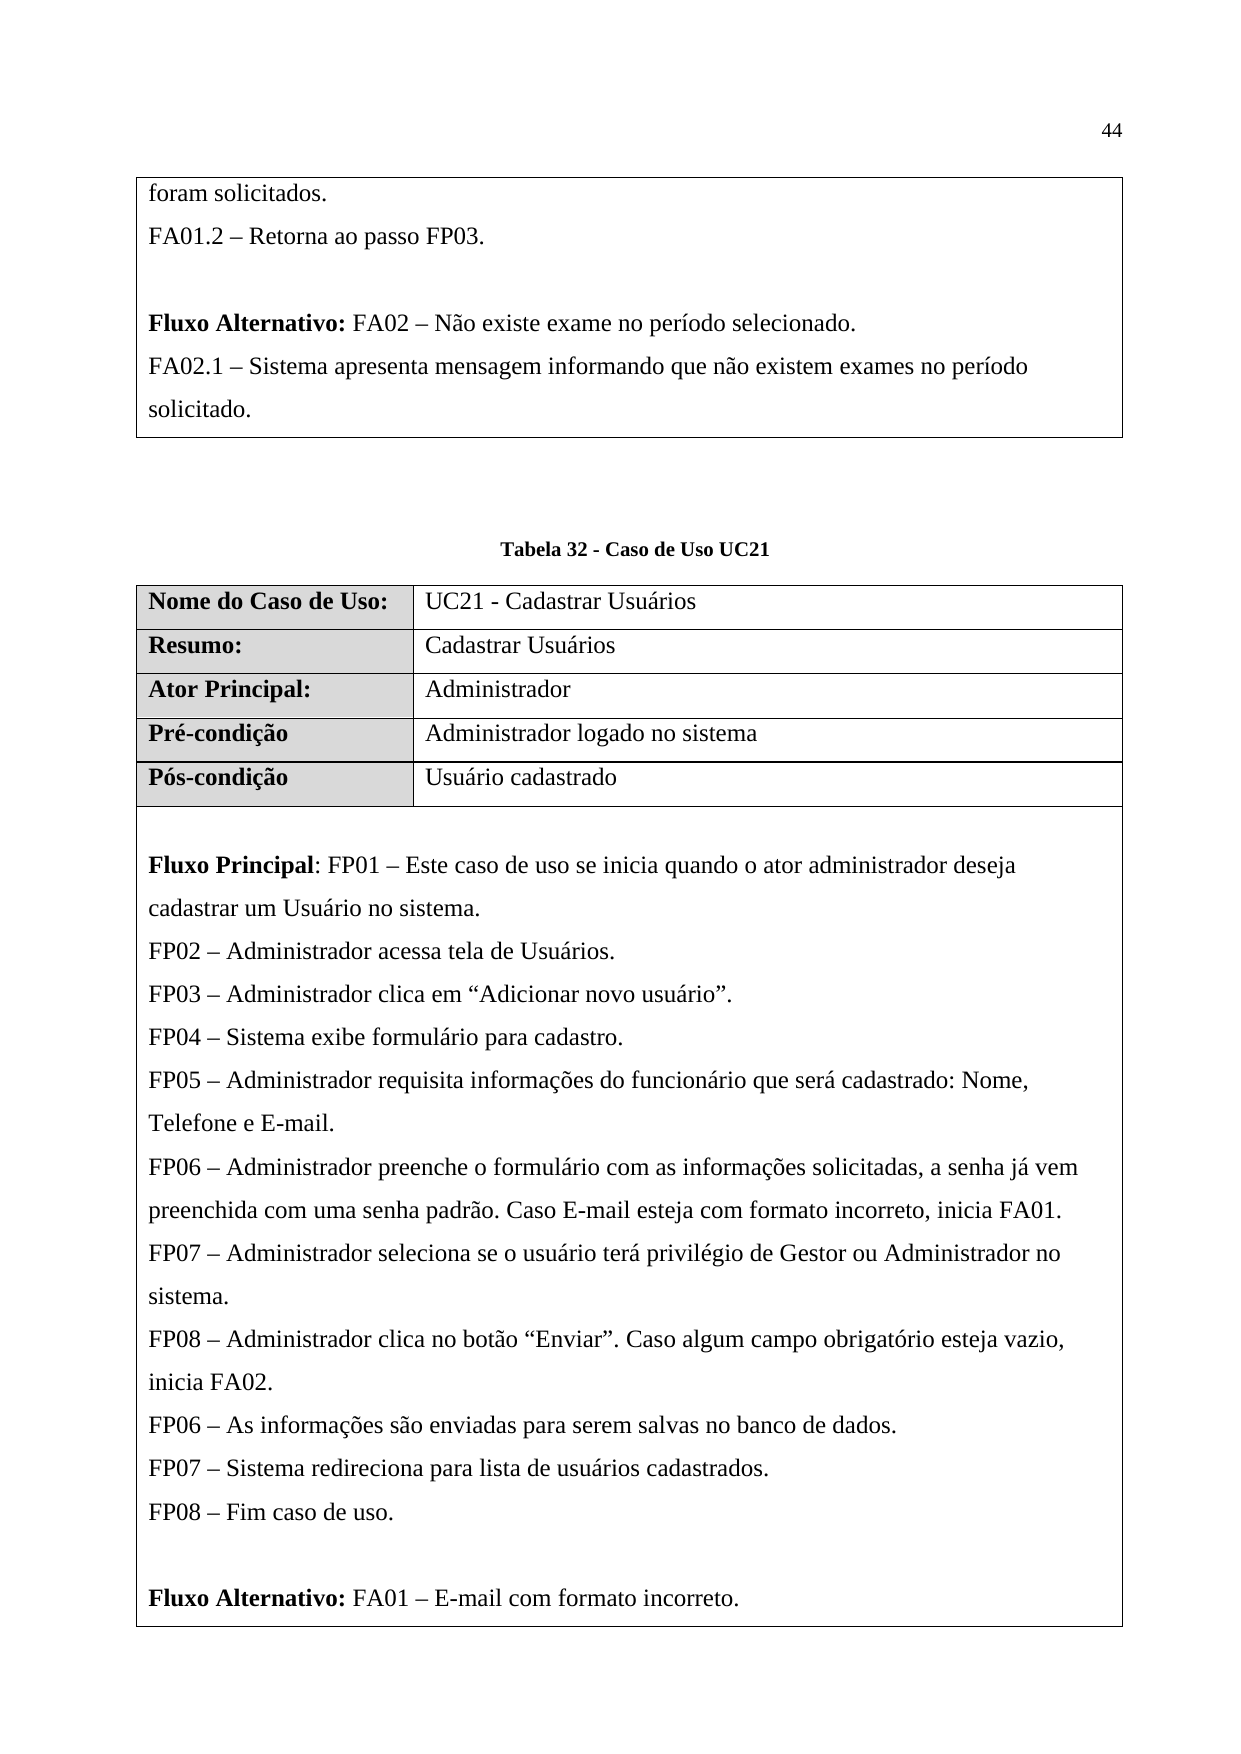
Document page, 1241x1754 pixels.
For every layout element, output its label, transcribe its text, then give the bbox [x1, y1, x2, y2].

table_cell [137, 807, 1122, 1626]
table_cell Pré-condição [137, 719, 413, 761]
table_header UC21 - Cadastrar Usuários [414, 586, 1122, 629]
table_cell Pós-condição [137, 763, 413, 806]
table_header Nome do Caso de Uso: [137, 586, 413, 629]
table_cell Administrador [414, 674, 1122, 717]
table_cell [137, 178, 1122, 437]
table_cell Administrador logado no sistema [414, 719, 1122, 761]
table_cell Cadastrar Usuários [414, 630, 1122, 673]
table_cell Ator Principal: [137, 674, 413, 717]
table_cell Resumo: [137, 630, 413, 673]
table_cell Usuário cadastrado [414, 763, 1122, 806]
